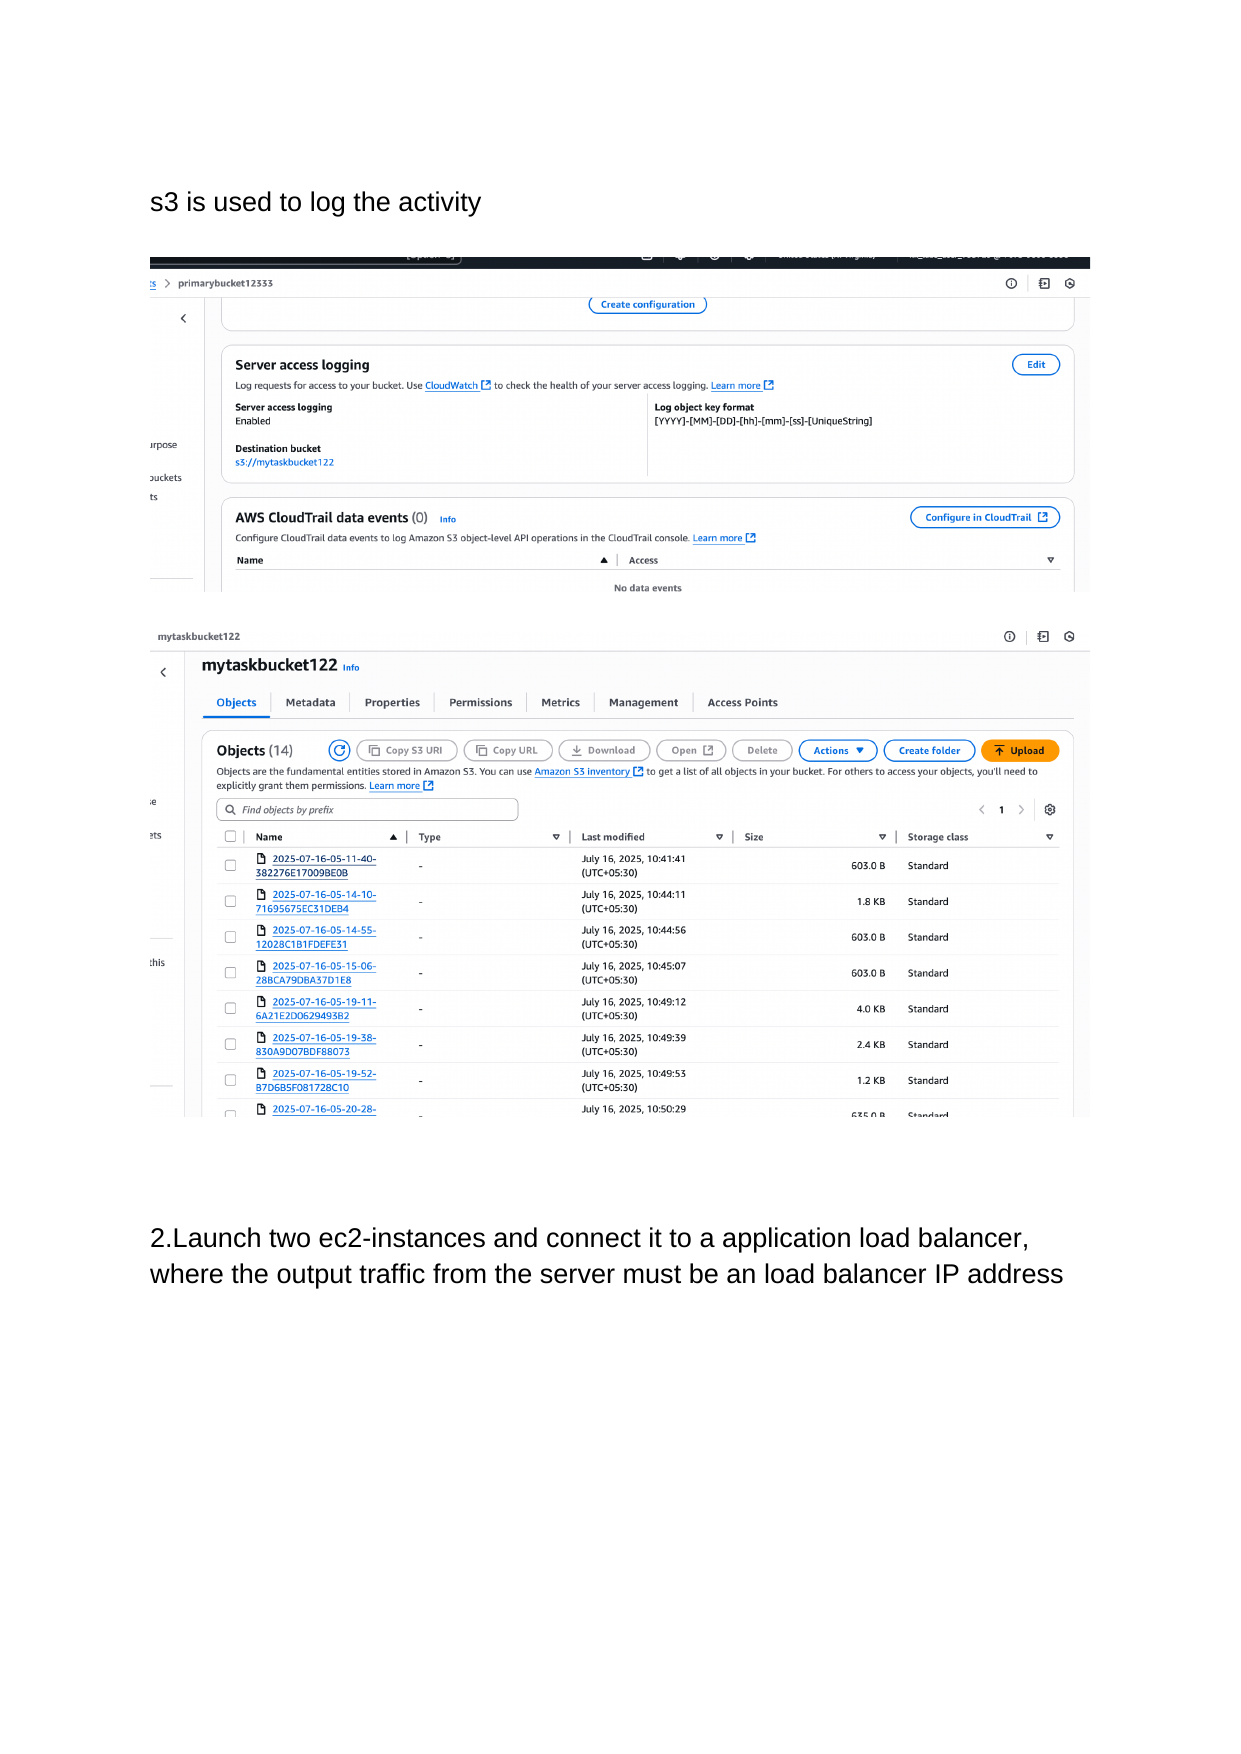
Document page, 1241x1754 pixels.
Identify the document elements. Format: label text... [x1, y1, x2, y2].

picture [150, 257, 1091, 592]
text s3 is used to log the activity [150, 186, 1090, 217]
text 2.Launch two ec2-instances and connect it to a application load balancer, where the output traffic from the server must be an load balancer IP address [150, 1222, 1090, 1289]
picture [150, 631, 1091, 1117]
